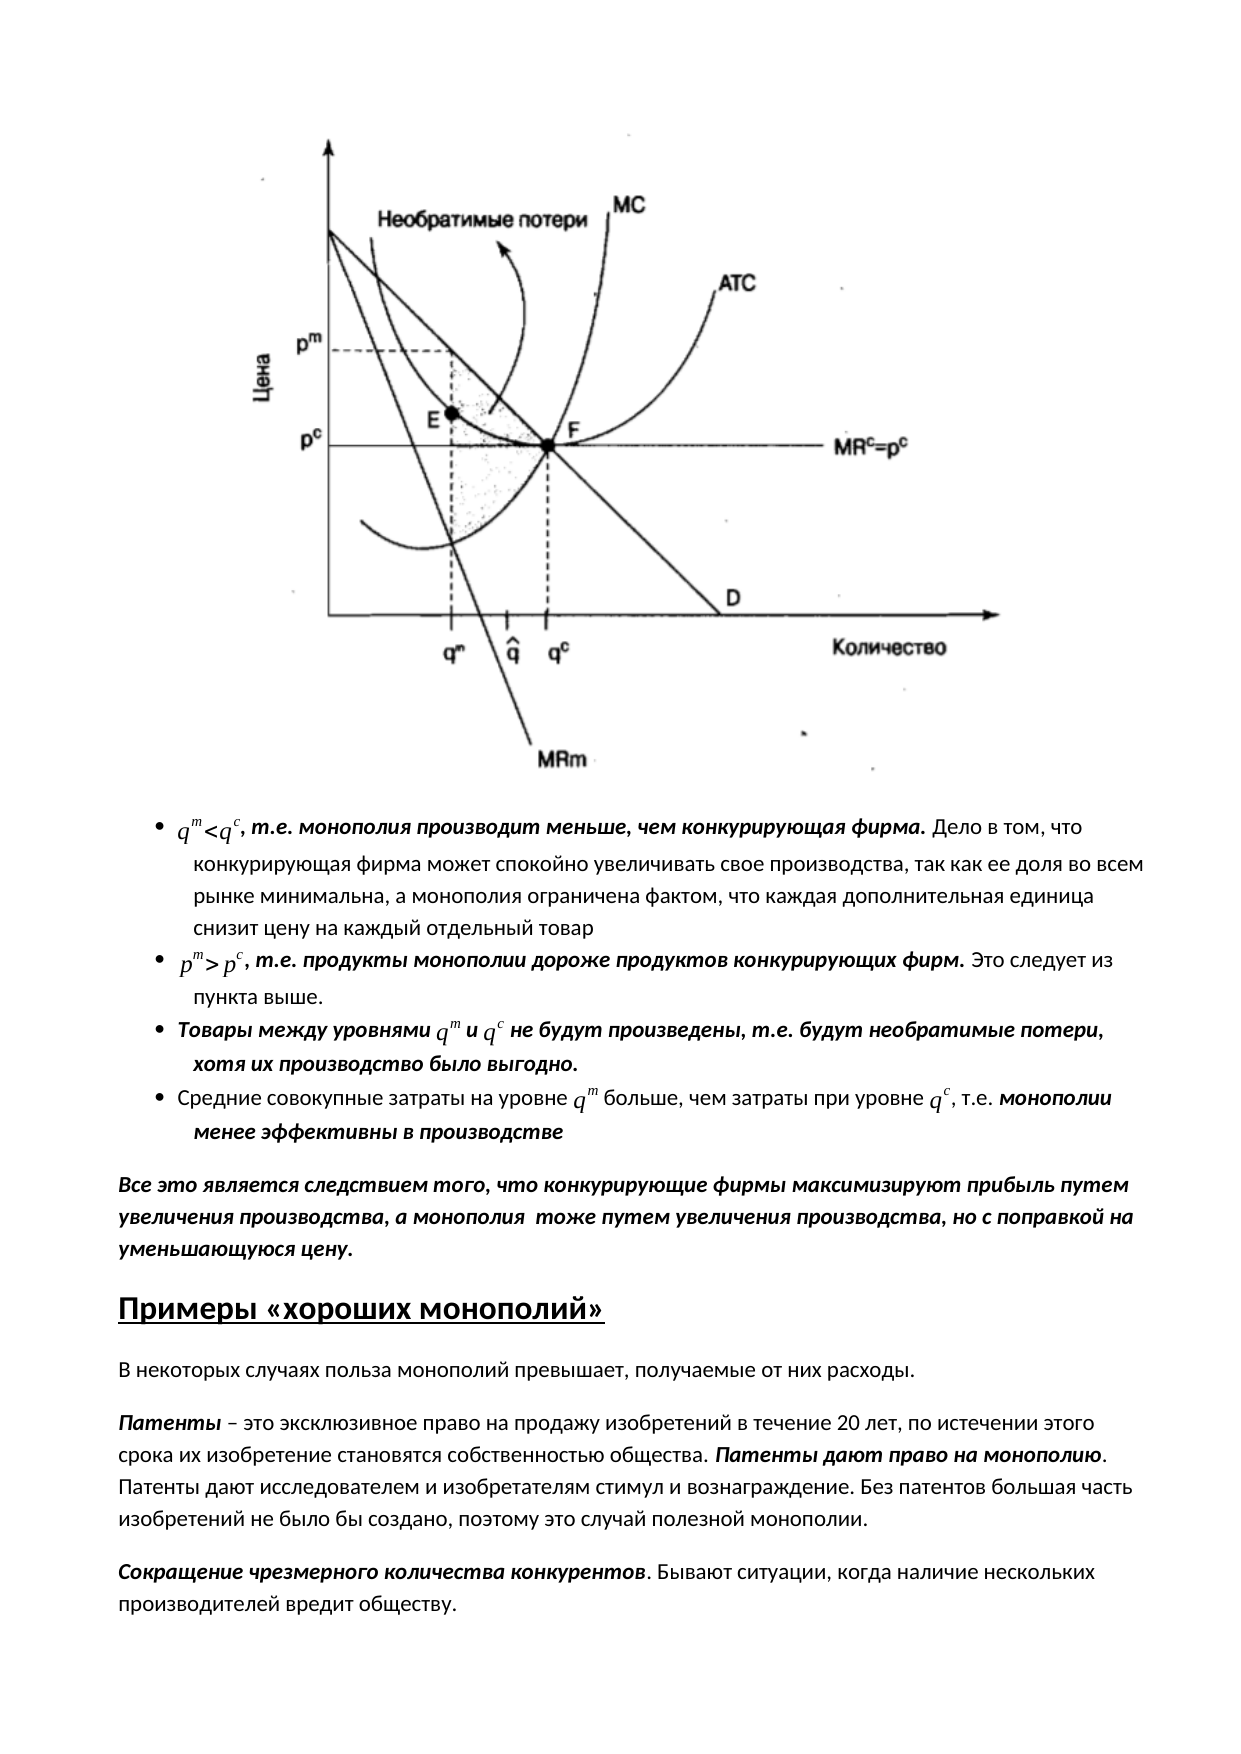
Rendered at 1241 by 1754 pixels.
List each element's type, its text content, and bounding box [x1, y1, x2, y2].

list Средние совокупные затраты на уровне больше, чем затраты при уровне , т.е. монополии менее эффективны в производстве [156, 1081, 1152, 1145]
text Примеры «хороших монополий» [118, 1287, 1152, 1328]
text Сокращение чрезмерного количества конкурентов. Бывают ситуации, когда наличие нескольких производителей вредит обществу. [118, 1557, 1152, 1618]
text Патенты – это эксклюзивное право на продажу изобретений в течение 20 лет, по истечении этого срока их изобретение становятся собственностью общества. Патенты дают право на монополию. Патенты дают исследователем и изобретателям стимул и вознаграждение. Без патентов большая часть изобретений не было бы создано, поэтому это случай полезной монополии. [118, 1408, 1152, 1532]
list , т.е. продукты монополии дороже продуктов конкурирующих фирм. Это следует из пункта выше. [156, 945, 1152, 1010]
list Товары между уровнями и не будут произведены, т.е. будут необратимые потери, хотя их производство было выгодно. [156, 1014, 1152, 1077]
text Все это является следствием того, что конкурирующие фирмы максимизируют прибыль путем увеличения производства, а монополия тоже путем увеличения производства, но с поправкой на уменьшающуюся цену. [118, 1170, 1152, 1262]
text В некоторых случаях польза монополий превышает, получаемые от них расходы. [118, 1355, 1152, 1383]
picture [246, 103, 1024, 787]
list , т.е. монополия производит меньше, чем конкурирующая фирма. Дело в том, что конкурирующая фирма может спокойно увеличивать свое производства, так как ее доля во всем рынке минимальна, а монополия ограничена фактом, что каждая дополнительная единица снизит цену на каждый отдельный товар [156, 812, 1152, 941]
